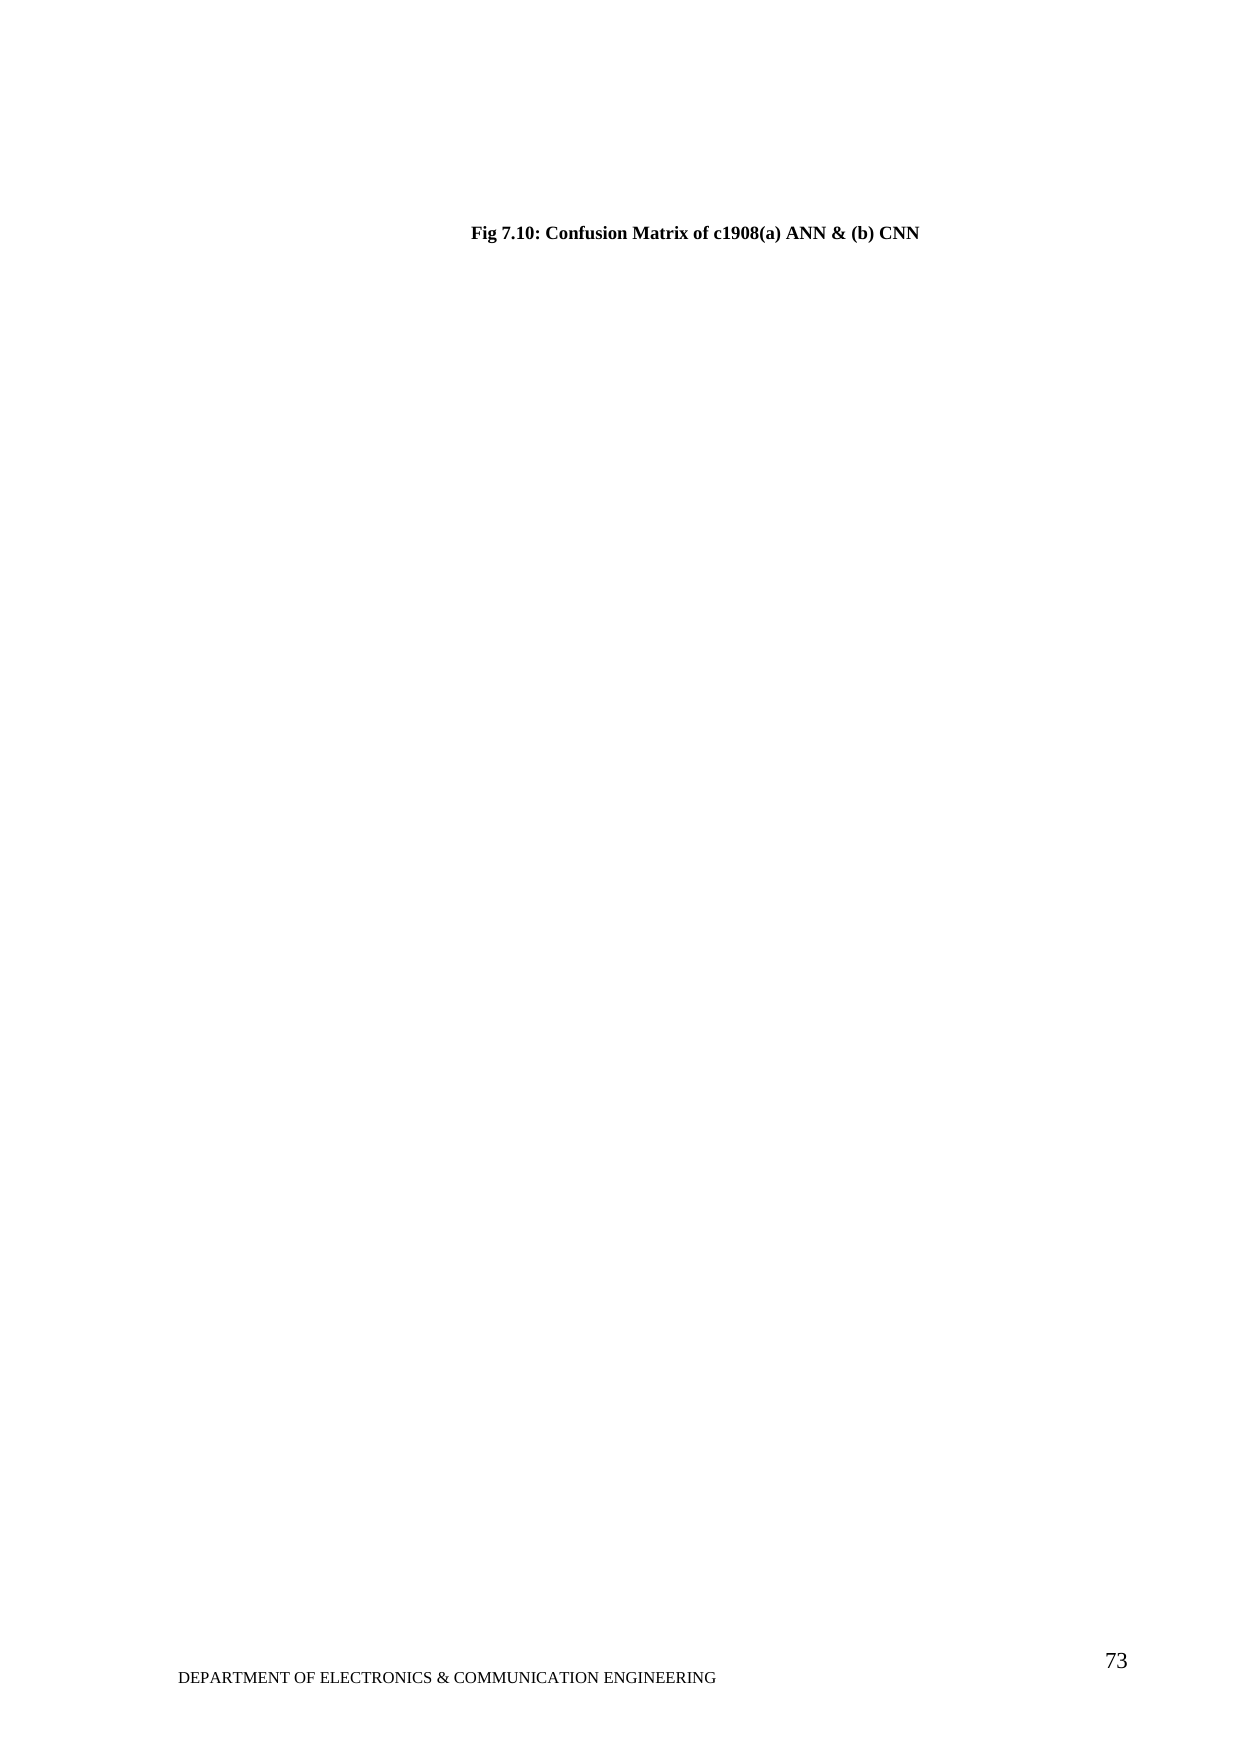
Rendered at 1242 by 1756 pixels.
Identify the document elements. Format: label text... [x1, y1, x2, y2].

list Fig 7.10: Confusion Matrix of c1908(a) ANN & (b) CNN [238, 222, 1135, 243]
